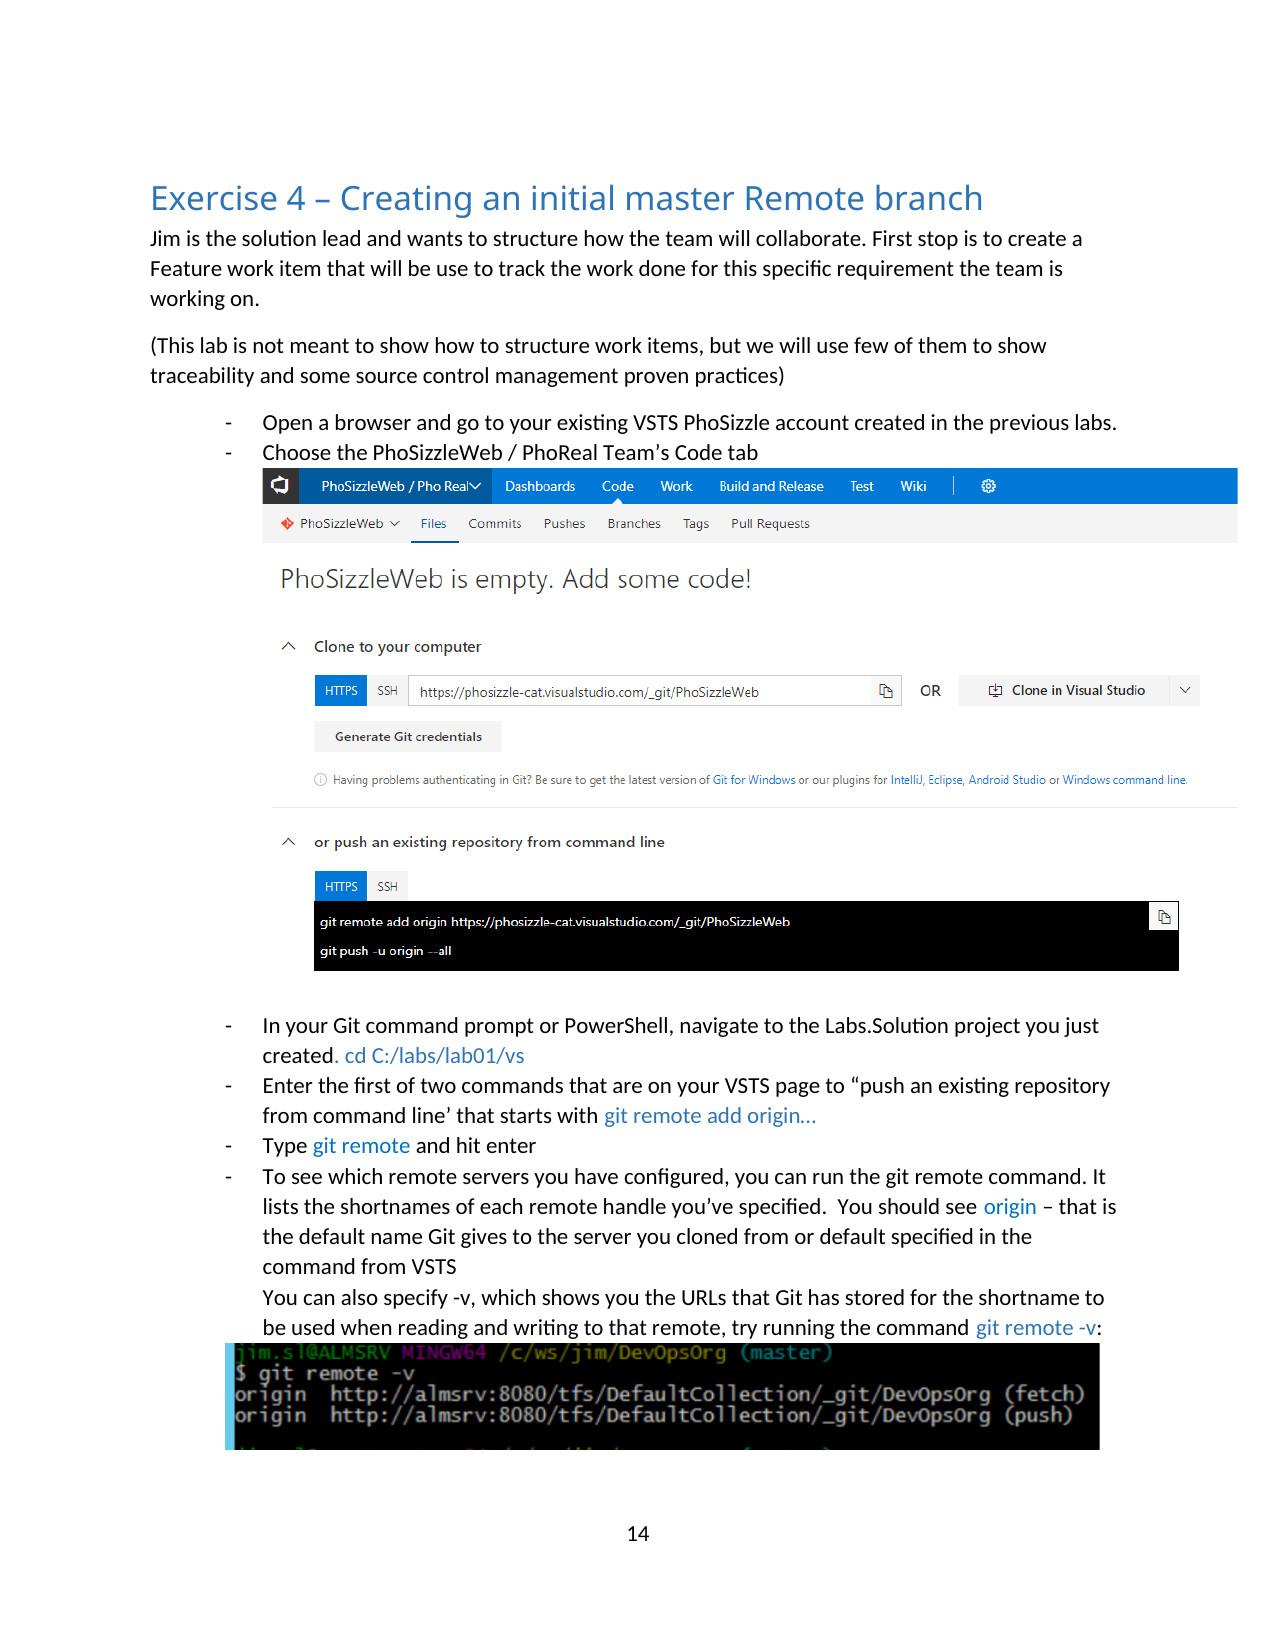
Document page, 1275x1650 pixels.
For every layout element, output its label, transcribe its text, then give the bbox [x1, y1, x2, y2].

list Type git remote and hit enter [225, 1132, 1125, 1159]
list Enter the first of two commands that are on your VSTS page to “push an existing repository from command line’ that starts with git remote add origin… [225, 1071, 1125, 1129]
list You can also specify -v, which shows you the URLs that Git has stored for the shortname to be used when reading and writing to that remote, try running the command git remote -v: [262, 1283, 1125, 1341]
list To see which remote servers you have configured, you can run the git remote command. It lists the shortnames of each remote handle you’ve specified. You should see origin – that is the default name Git gives to the server you cloned from or default specified in the command from VSTS [225, 1162, 1125, 1280]
text Jim is the solution lead and wants to structure how the team will collaborate. First stop is to create a Feature work item that will be use to track the work done for this specific requirement the team is working on. [150, 224, 1125, 312]
list Choose the PhoSizzleWeb / PhoReal Team’s Code tab [225, 438, 1125, 467]
list Open a browser and go to your existing VSTS PhoSizzle account created in the previous labs. [225, 408, 1125, 436]
text (This lab is not meant to show how to structure work items, but we will use few of them to show traceability and some source control management proven practices) [150, 331, 1125, 389]
list In your Git command prompt or PowerShell, navigate to the Labs.Solution project you just created. cd C:/labs/lab01/vs [225, 1011, 1125, 1069]
subtitle Exercise 4 – Creating an initial master Remote branch [150, 175, 1125, 220]
picture [262, 468, 1238, 979]
picture [225, 1343, 1100, 1450]
